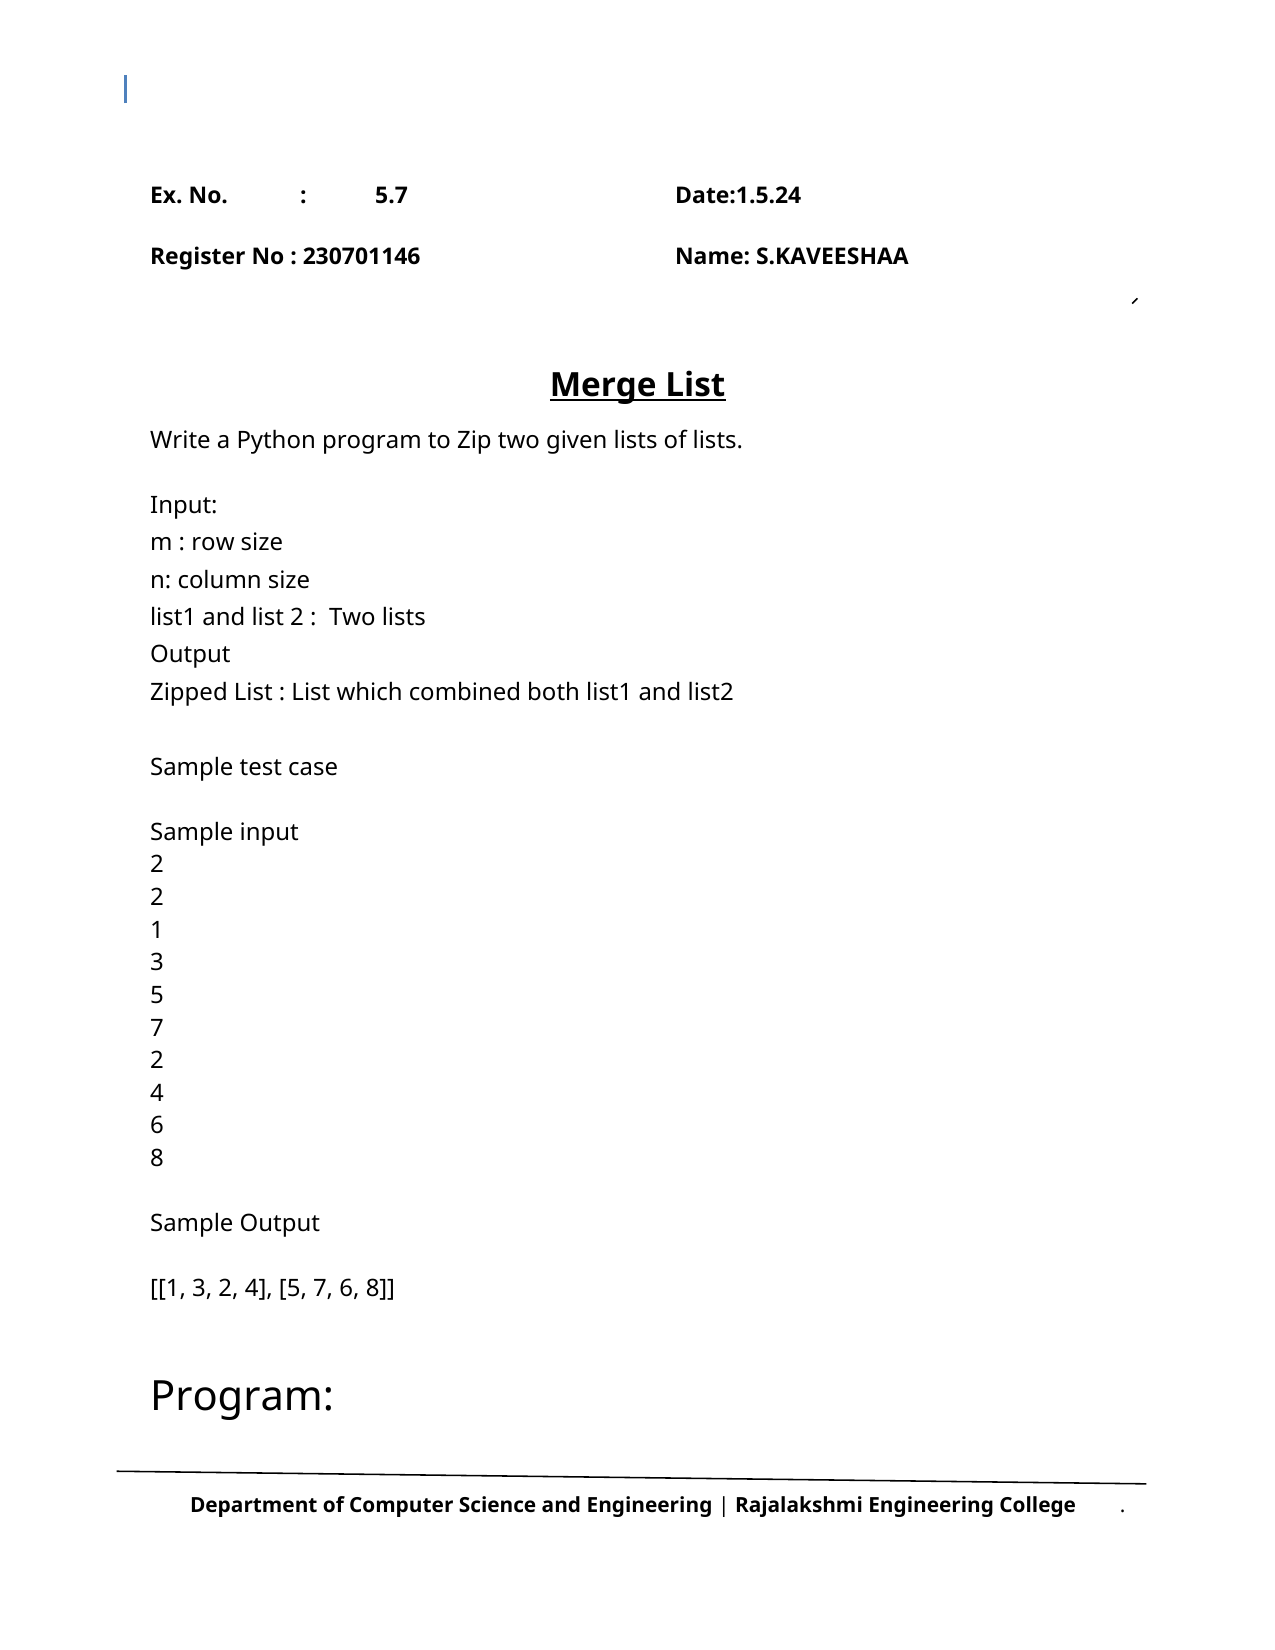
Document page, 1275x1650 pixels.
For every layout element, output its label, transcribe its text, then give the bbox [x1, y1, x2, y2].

text m : row size [150, 525, 1125, 558]
text Sample test case [150, 749, 1125, 782]
text Sample Output [150, 1206, 1125, 1238]
text 3 [150, 945, 1125, 978]
text n: column size [150, 562, 1125, 595]
text 6 [150, 1108, 1125, 1141]
text [[1, 3, 2, 4], [5, 7, 6, 8]] [150, 1271, 1125, 1304]
text Output [150, 637, 1125, 670]
text 1 [150, 912, 1125, 945]
text Sample input [150, 815, 1125, 847]
text Write a Python program to Zip two given lists of lists. [150, 422, 1125, 455]
text Program: [150, 1366, 1125, 1423]
text 2 [150, 847, 1125, 880]
text Input: [150, 488, 1125, 520]
text 4 [150, 1076, 1125, 1108]
text 5 [150, 978, 1125, 1010]
text Zipped List : List which combined both list1 and list2 [150, 675, 1125, 707]
text Merge List [150, 360, 1125, 406]
text 7 [150, 1010, 1125, 1043]
text Register No : 230701146 Name: S.KAVEESHAA [150, 239, 1125, 271]
text 2 [150, 880, 1125, 912]
text 8 [150, 1141, 1125, 1173]
text Ex. No. : 5.7 Date:1.5.24 [150, 179, 1125, 210]
text list1 and list 2 : Two lists [150, 600, 1125, 632]
text 2 [150, 1043, 1125, 1076]
